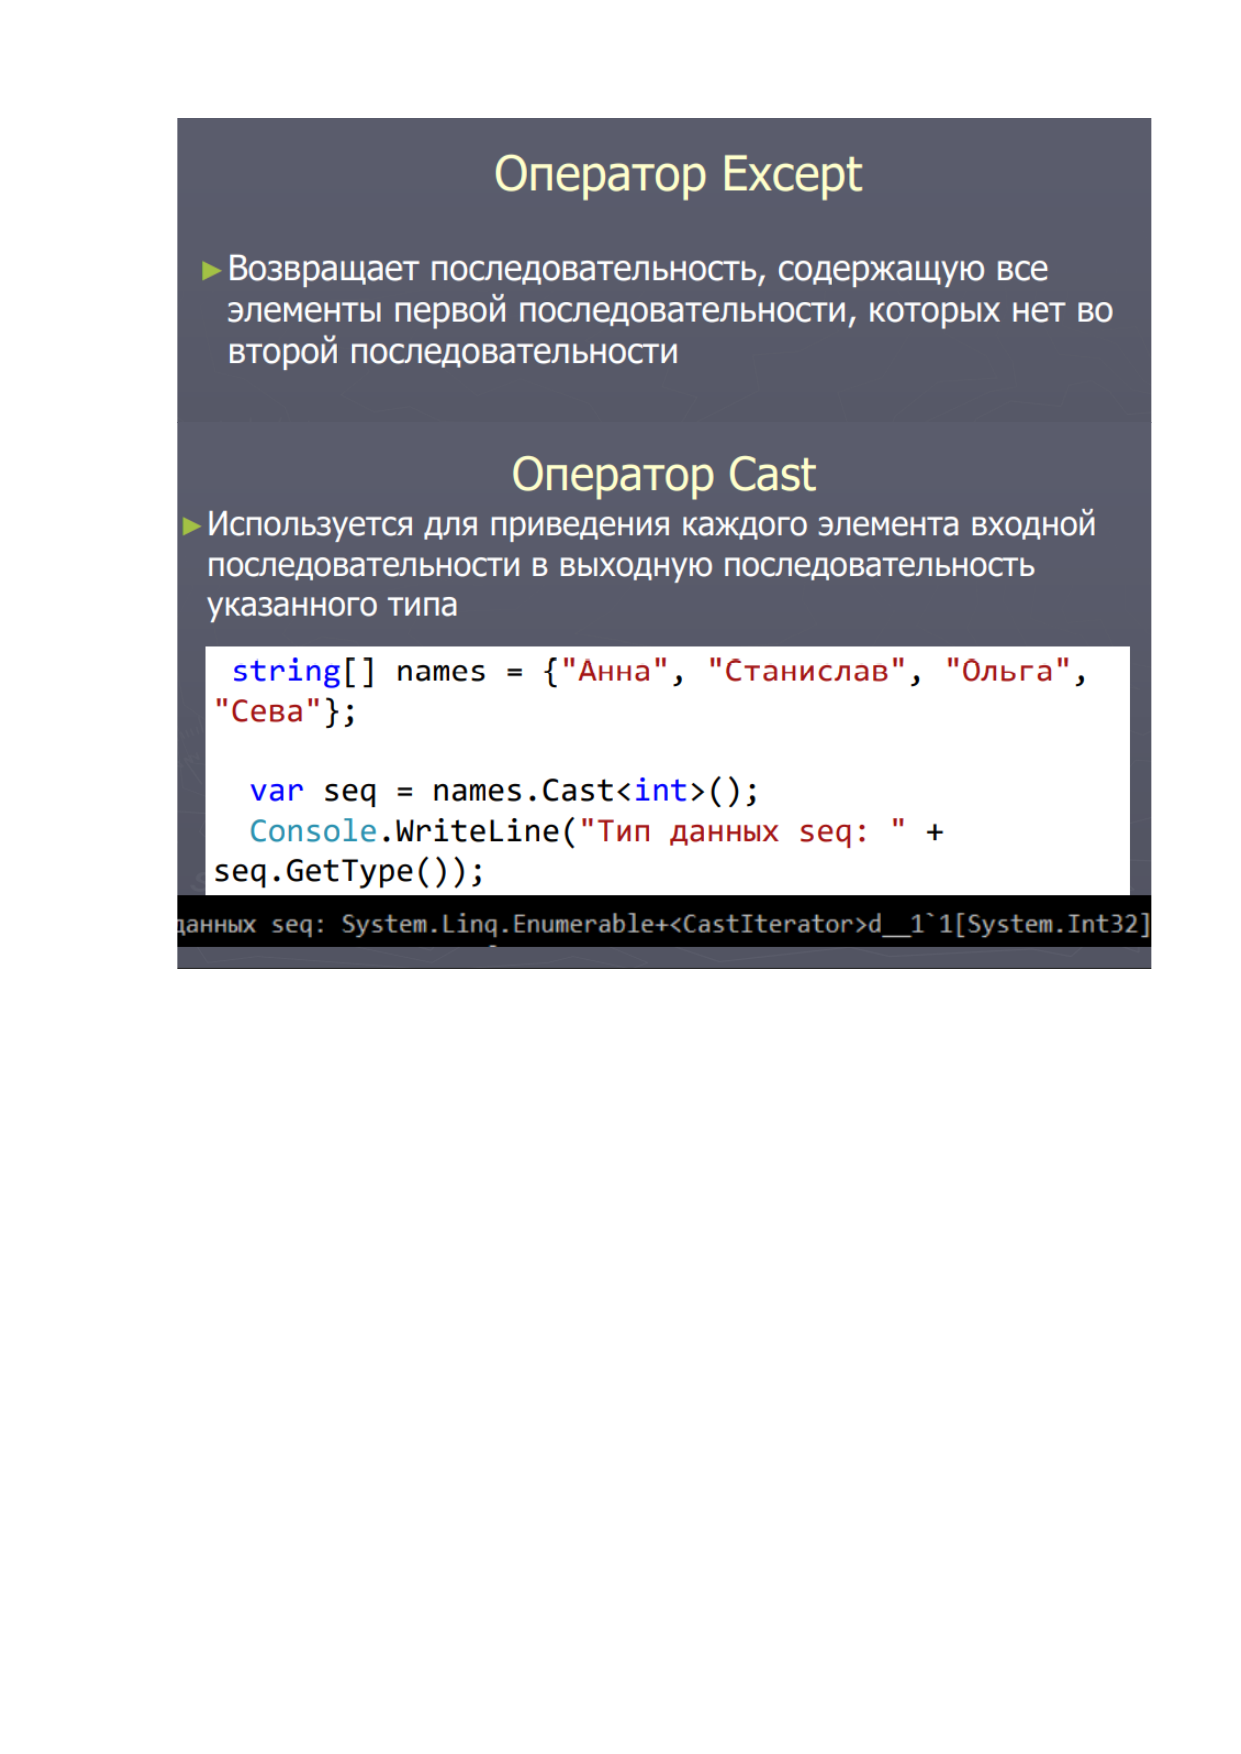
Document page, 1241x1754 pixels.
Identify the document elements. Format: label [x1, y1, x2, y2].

picture [177, 118, 1152, 969]
